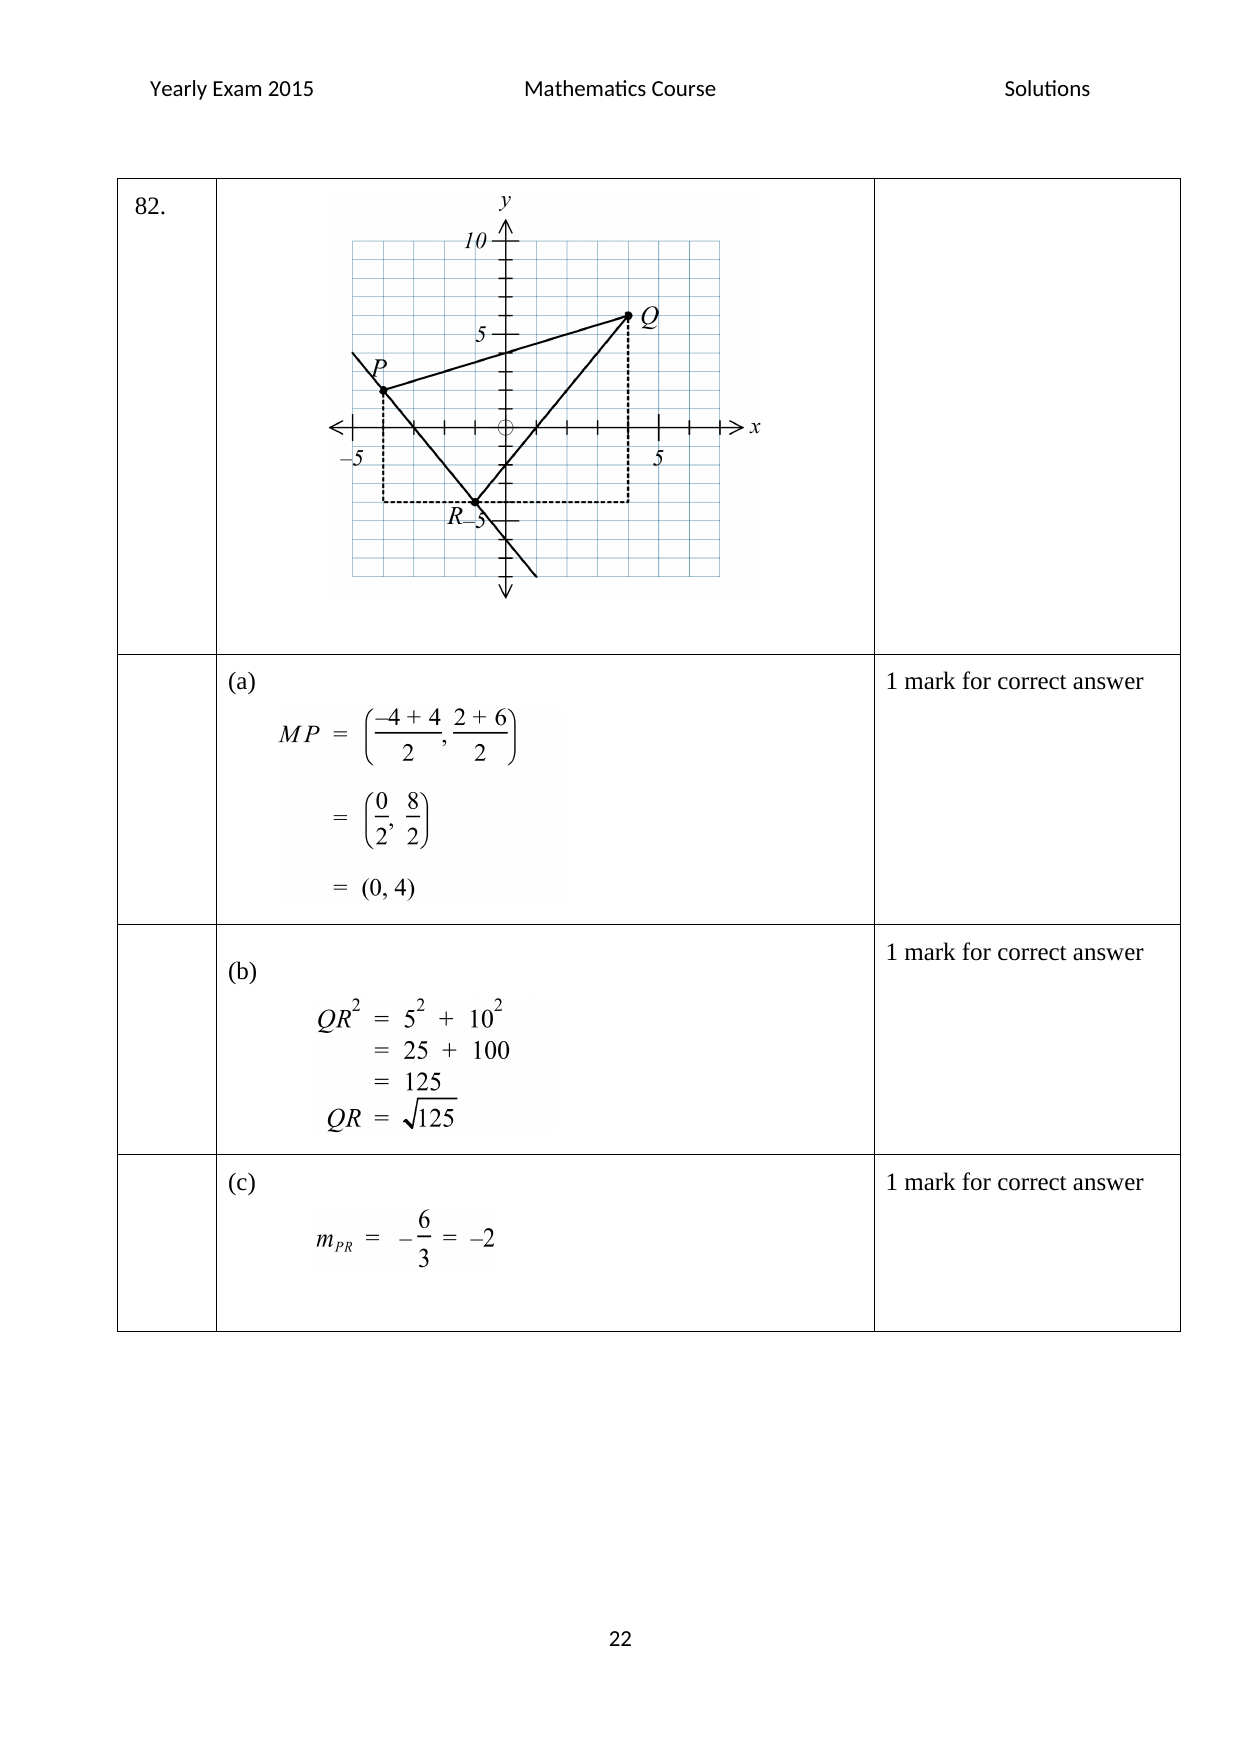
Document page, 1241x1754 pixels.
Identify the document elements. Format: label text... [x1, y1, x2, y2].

table_cell 1 mark for correct answer [875, 655, 1180, 924]
table_cell [118, 925, 216, 1154]
table_cell 1 mark for correct answer [875, 925, 1180, 1154]
table_cell [118, 655, 216, 924]
table_cell (c) [217, 1155, 874, 1331]
table_cell [118, 1155, 216, 1331]
picture [315, 997, 555, 1133]
table_header [875, 179, 1180, 653]
table_header 82. [118, 179, 216, 653]
picture [315, 1208, 495, 1269]
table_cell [875, 1155, 1180, 1331]
picture [277, 707, 563, 903]
table_cell (a) [217, 655, 874, 924]
table_header [217, 179, 874, 653]
table_cell (b) [217, 925, 874, 1154]
picture [327, 195, 762, 600]
